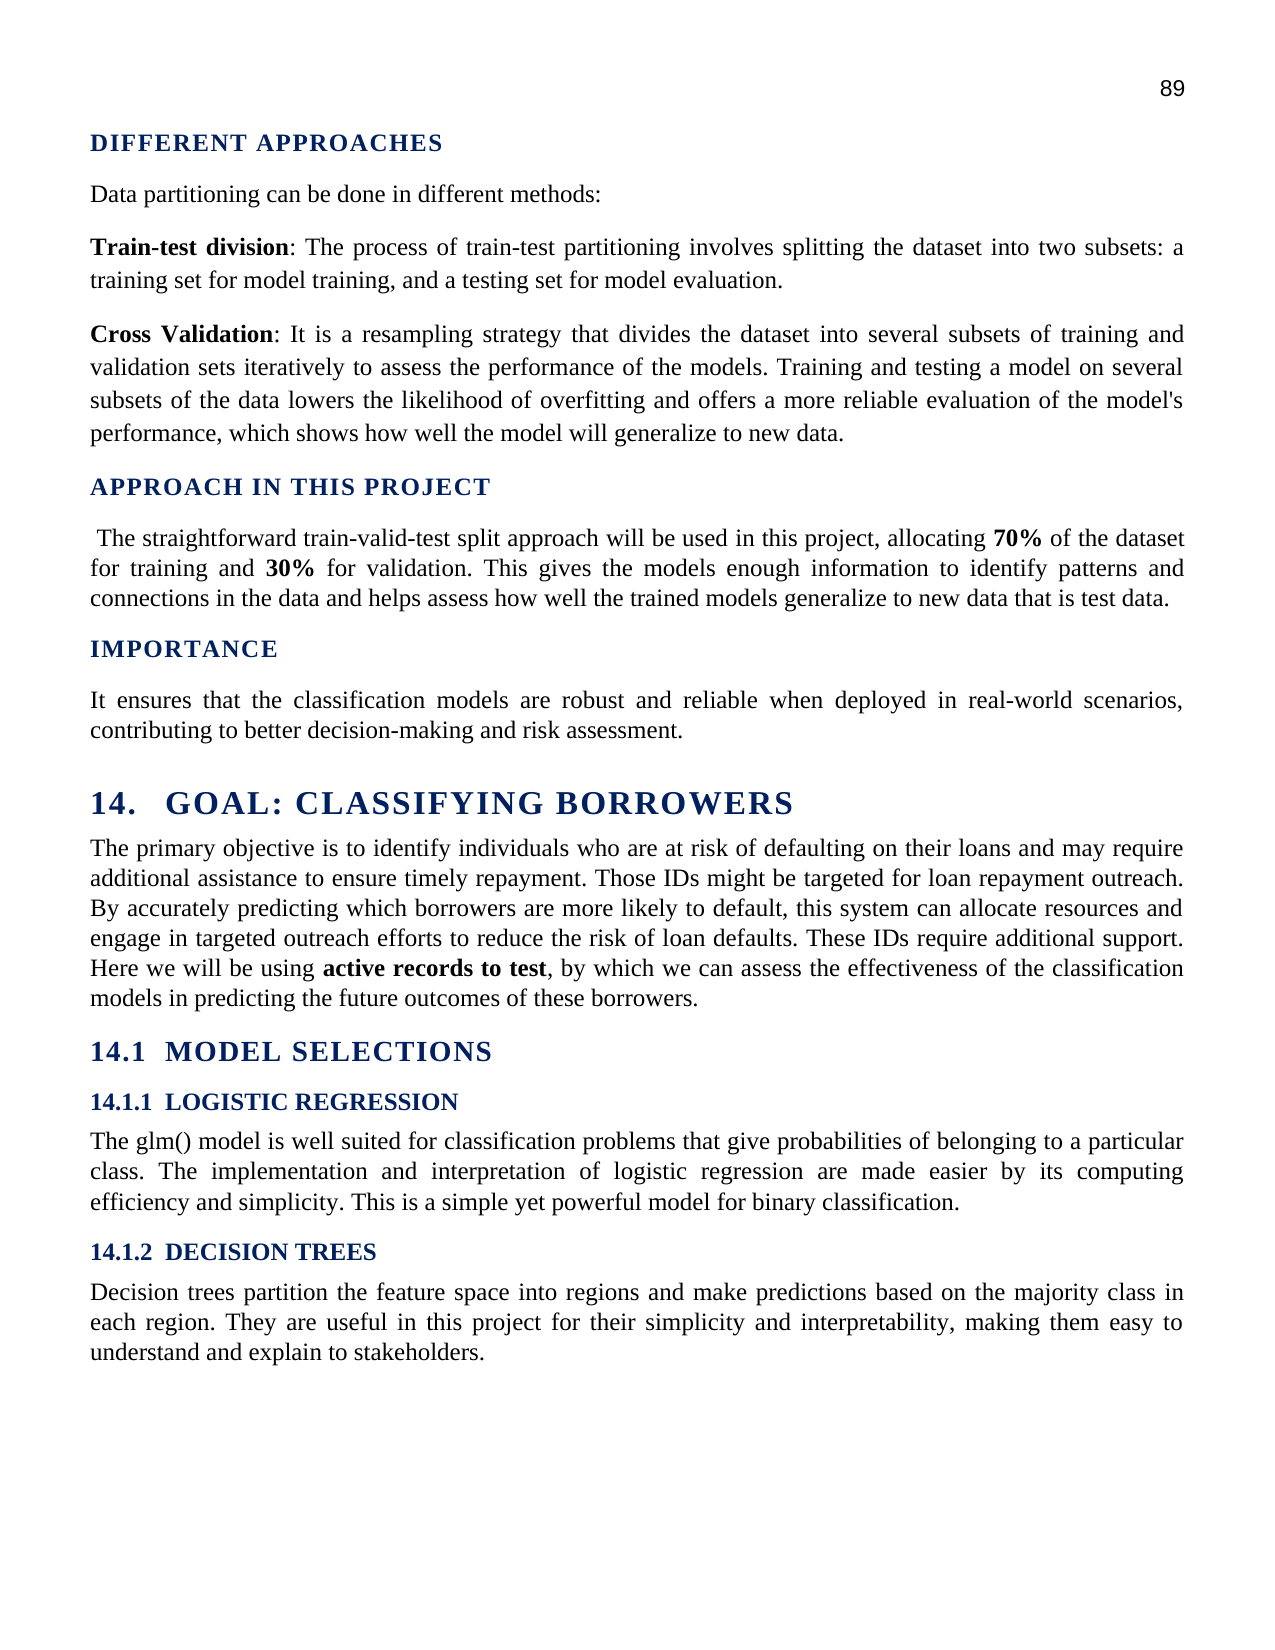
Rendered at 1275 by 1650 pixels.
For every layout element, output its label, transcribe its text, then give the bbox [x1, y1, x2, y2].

subtitle MODEL SELECTIONS [90, 1034, 1185, 1068]
text It ensures that the classification models are robust and reliable when deployed in real-world scenarios, contributing to better decision-making and risk assessment. [90, 685, 1185, 744]
subtitle GOAL: CLASSIFYING BORROWERS [90, 783, 1185, 821]
subtitle DECISION TREES [90, 1237, 1185, 1266]
text Cross Validation: It is a resampling strategy that divides the dataset into several subsets of training and validation sets iteratively to assess the performance of the models. Training and testing a model on several subsets of the data lowers the likelihood of overfitting and offers a more reliable evaluation of the model's performance, which shows how well the model will generalize to new data. [90, 319, 1185, 447]
text Data partitioning can be done in different methods: [90, 179, 1185, 207]
subtitle LOGISTIC REGRESSION [90, 1087, 1185, 1116]
text DIFFERENT APPROACHES [90, 128, 1185, 156]
text APPROACH IN THIS PROJECT [90, 472, 1185, 501]
text IMPORTANCE [90, 634, 1185, 663]
text The primary objective is to identify individuals who are at risk of defaulting on their loans and may require additional assistance to ensure timely repayment. Those IDs might be targeted for loan repayment outreach. By accurately predicting which borrowers are more likely to default, this system can allocate resources and engage in targeted outreach efforts to reduce the risk of loan defaults. These IDs require additional support. Here we will be using active records to test, by which we can assess the effectiveness of the classification models in predicting the future outcomes of these borrowers. [90, 833, 1185, 1012]
text Train-test division: The process of train-test partitioning involves splitting the dataset into two subsets: a training set for model training, and a testing set for model evaluation. [90, 232, 1185, 294]
text The glm() model is well suited for classification problems that give probabilities of belonging to a particular class. The implementation and interpretation of logistic regression are made easier by its computing efficiency and simplicity. This is a simple yet powerful model for binary classification. [90, 1126, 1185, 1215]
text Decision trees partition the feature space into regions and make predictions based on the majority class in each region. They are useful in this project for their simplicity and interpretability, making them easy to understand and explain to stakeholders. [90, 1277, 1185, 1366]
text The straightforward train-valid-test split approach will be used in this project, allocating 70% of the dataset for training and 30% for validation. This gives the models enough information to identify patterns and connections in the data and helps assess how well the trained models generalize to new data that is test data. [90, 523, 1185, 612]
